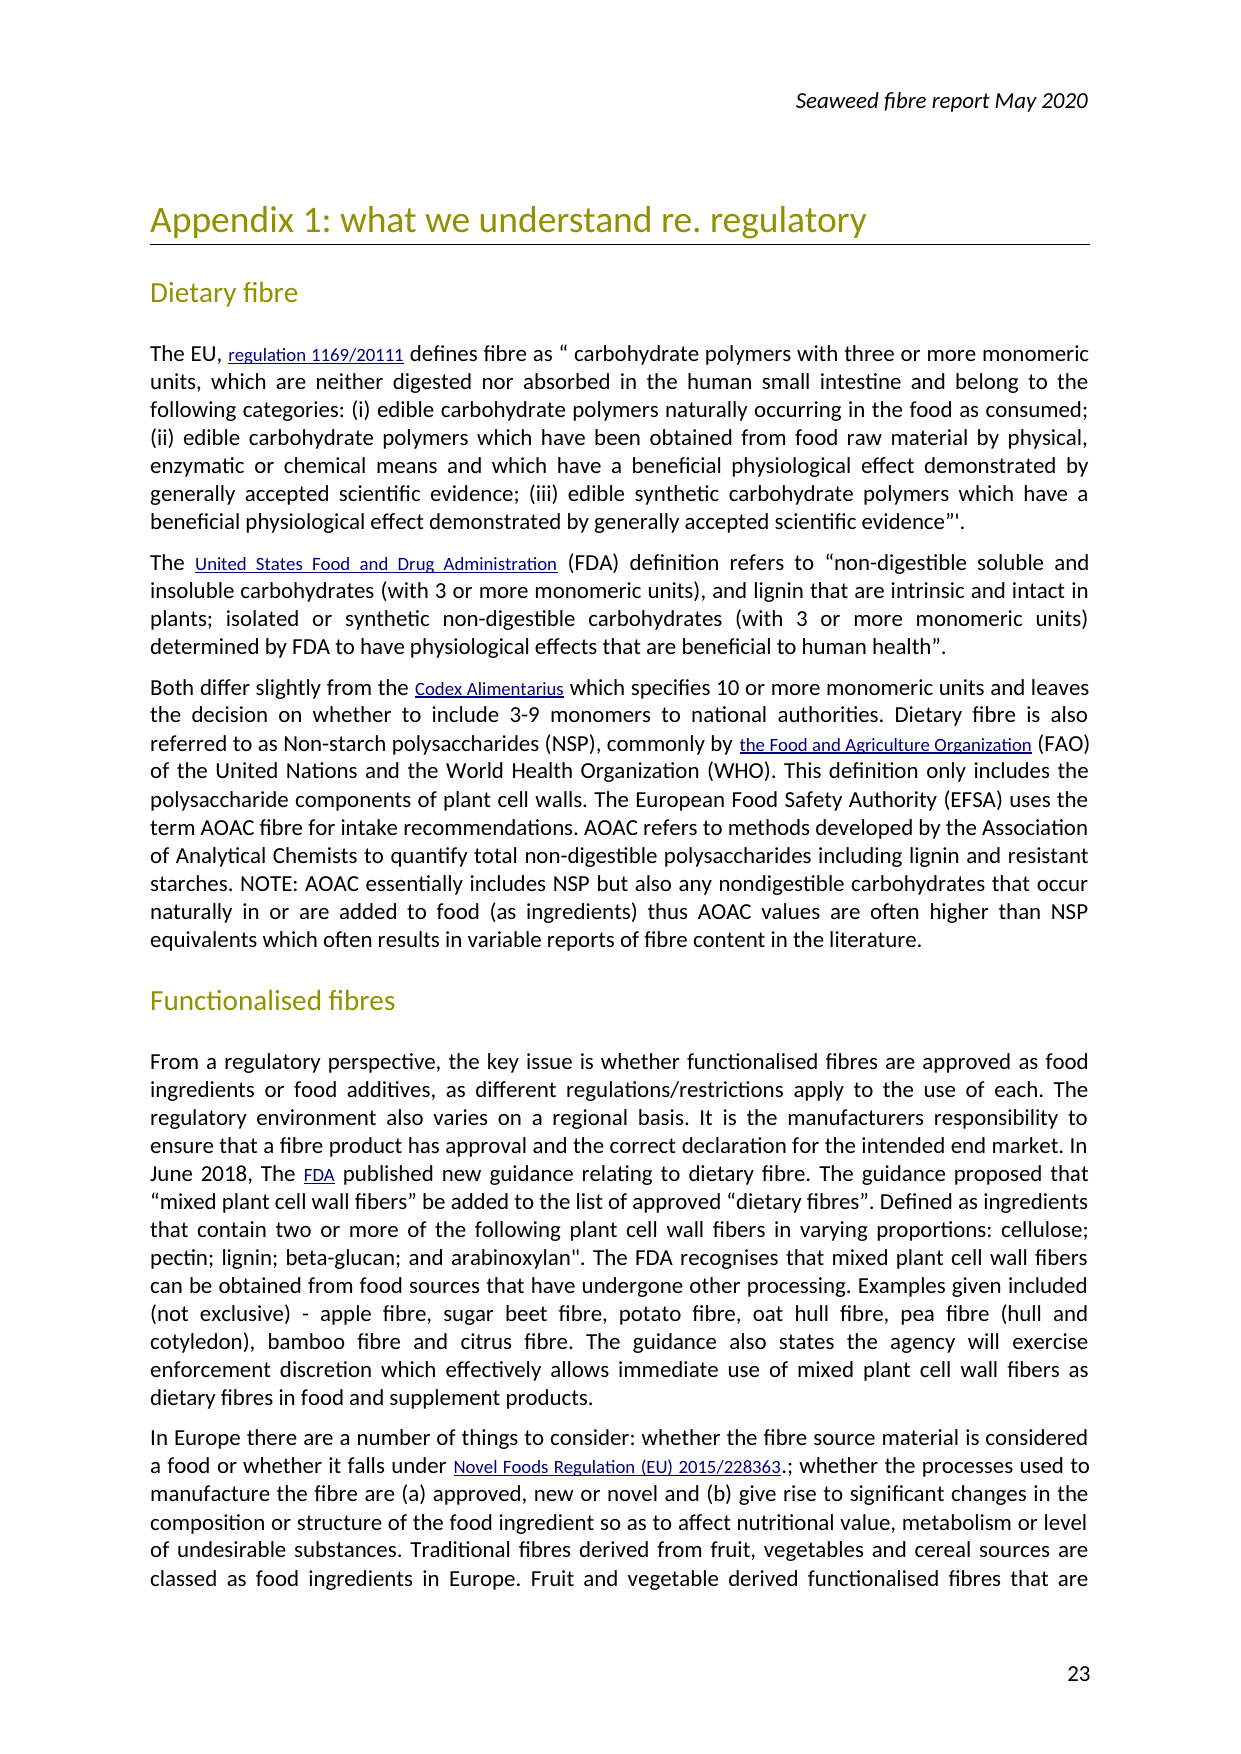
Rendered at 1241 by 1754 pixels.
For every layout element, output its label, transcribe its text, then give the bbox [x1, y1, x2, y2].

text The United States Food and Drug Administration (FDA) definition refers to “non-digestible soluble and insoluble carbohydrates (with 3 or more monomeric units), and lignin that are intrinsic and intact in plants; isolated or synthetic non-digestible carbohydrates (with 3 or more monomeric units) determined by FDA to have physiological effects that are beneficial to human health”. [150, 548, 1090, 660]
subtitle Functionalised fibres [150, 982, 1090, 1018]
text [150, 1423, 1090, 1592]
text The EU, regulation 1169/20111 defines fibre as “ carbohydrate polymers with three or more monomeric units, which are neither digested nor absorbed in the human small intestine and belong to the following categories: (i) edible carbohydrate polymers naturally occurring in the food as consumed; (ii) edible carbohydrate polymers which have been obtained from food raw material by physical, enzymatic or chemical means and which have a beneficial physiological effect demonstrated by generally accepted scientific evidence; (iii) edible synthetic carbohydrate polymers which have a beneficial physiological effect demonstrated by generally accepted scientific evidence”'. [150, 339, 1090, 536]
subtitle Appendix 1: what we understand re. regulatory [150, 196, 1090, 244]
text From a regulatory perspective, the key issue is whether functionalised fibres are approved as food ingredients or food additives, as different regulations/restrictions apply to the use of each. The regulatory environment also varies on a regional basis. It is the manufacturers responsibility to ensure that a fibre product has approval and the correct declaration for the intended end market. In June 2018, The FDA published new guidance relating to dietary fibre. The guidance proposed that “mixed plant cell wall fibers” be added to the list of approved “dietary fibres”. Defined as ingredients that contain two or more of the following plant cell wall fibers in varying proportions: cellulose; pectin; lignin; beta-glucan; and arabinoxylan". The FDA recognises that mixed plant cell wall fibers can be obtained from food sources that have undergone other processing. Examples given included (not exclusive) - apple fibre, sugar beet fibre, potato fibre, oat hull fibre, pea fibre (hull and cotyledon), bamboo fibre and citrus fibre. The guidance also states the agency will exercise enforcement discretion which effectively allows immediate use of mixed plant cell wall fibers as dietary fibres in food and supplement products. [150, 1047, 1090, 1411]
subtitle Dietary fibre [150, 274, 1090, 310]
text Both differ slightly from the Codex Alimentarius which specifies 10 or more monomeric units and leaves the decision on whether to include 3-9 monomers to national authorities. Dietary fibre is also referred to as Non-starch polysaccharides (NSP), commonly by the Food and Agriculture Organization (FAO) of the United Nations and the World Health Organization (WHO). This definition only includes the polysaccharide components of plant cell walls. The European Food Safety Authority (EFSA) uses the term AOAC fibre for intake recommendations. AOAC refers to methods developed by the Association of Analytical Chemists to quantify total non-digestible polysaccharides including lignin and resistant starches. NOTE: AOAC essentially includes NSP but also any nondigestible carbohydrates that occur naturally in or are added to food (as ingredients) thus AOAC values are often higher than NSP equivalents which often results in variable reports of fibre content in the literature. [150, 673, 1090, 953]
